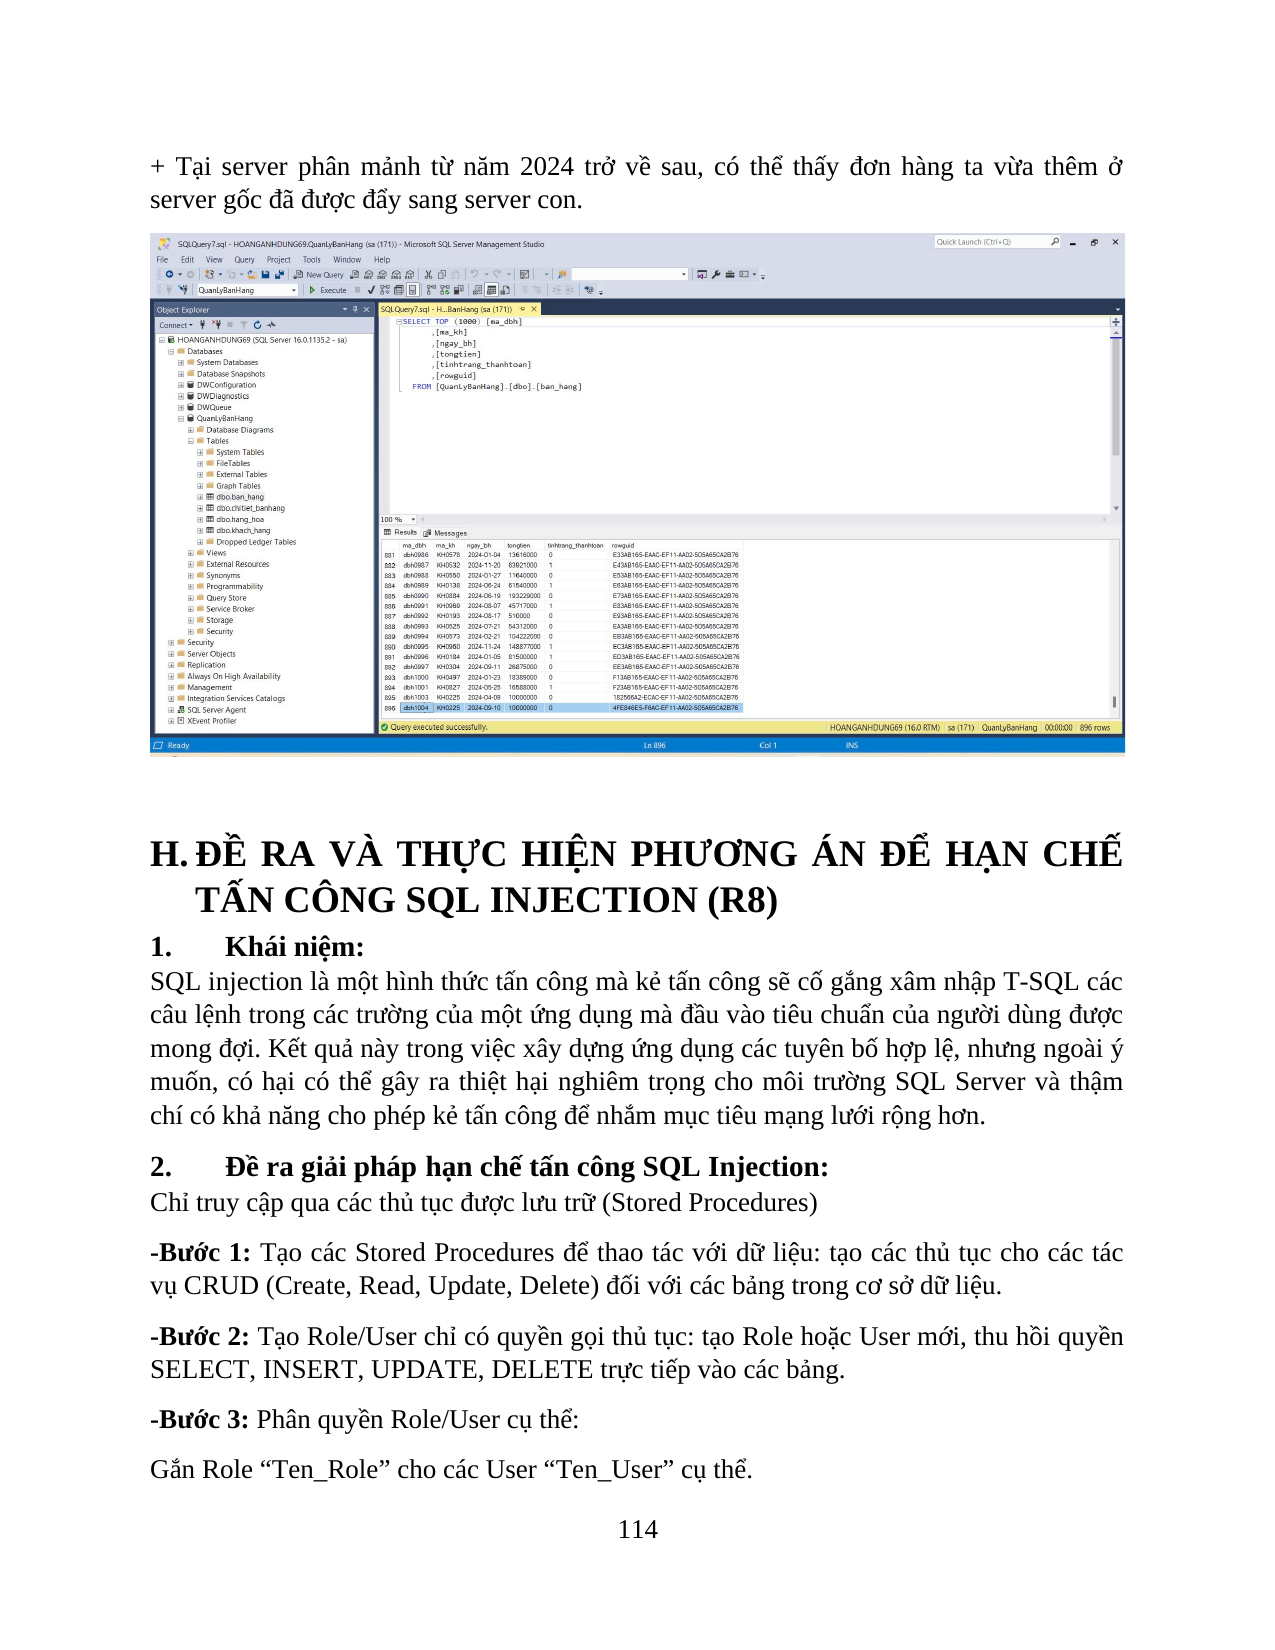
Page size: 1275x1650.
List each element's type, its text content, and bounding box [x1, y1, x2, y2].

picture [150, 233, 1125, 757]
text + Tại server phân mảnh từ năm 2024 trở về sau, có thể thấy đơn hàng ta vừa thêm ở server gốc đã được đẩy sang server con. [150, 150, 1125, 215]
text Gắn Role “Ten_Role” cho các User “Ten_User” cụ thể. [150, 1454, 1125, 1485]
text Chỉ truy cập qua các thủ tục được lưu trữ (Stored Procedures) [150, 1186, 1125, 1217]
subtitle ĐỀ RA VÀ THỰC HIỆN PHƯƠNG ÁN ĐỂ HẠN CHẾ TẤN CÔNG SQL INJECTION (R8) [150, 831, 1125, 921]
text -Bước 1: Tạo các Stored Procedures để thao tác với dữ liệu: tạo các thủ tục cho các tác vụ CRUD (Create, Read, Update, Delete) đối với các bảng trong cơ sở dữ liệu. [150, 1236, 1125, 1301]
subtitle Khái niệm: [150, 929, 1125, 962]
subtitle Đề ra giải pháp hạn chế tấn công SQL Injection: [150, 1149, 1125, 1183]
text -Bước 3: Phân quyền Role/User cụ thể: [150, 1403, 1125, 1434]
text SQL injection là một hình thức tấn công mà kẻ tấn công sẽ cố gắng xâm nhập T-SQL các câu lệnh trong các trường của một ứng dụng mà đầu vào tiêu chuẩn của người dùng được mong đợi. Kết quả này trong việc xây dựng ứng dụng các tuyên bố hợp lệ, nhưng ngoài ý muốn, có hại có thể gây ra thiệt hại nghiêm trọng cho môi trường SQL Server và thậm chí có khả năng cho phép kẻ tấn công để nhắm mục tiêu mạng lưới rộng hơn. [150, 965, 1125, 1130]
text -Bước 2: Tạo Role/User chỉ có quyền gọi thủ tục: tạo Role hoặc User mới, thu hồi quyền SELECT, INSERT, UPDATE, DELETE trực tiếp vào các bảng. [150, 1320, 1125, 1384]
